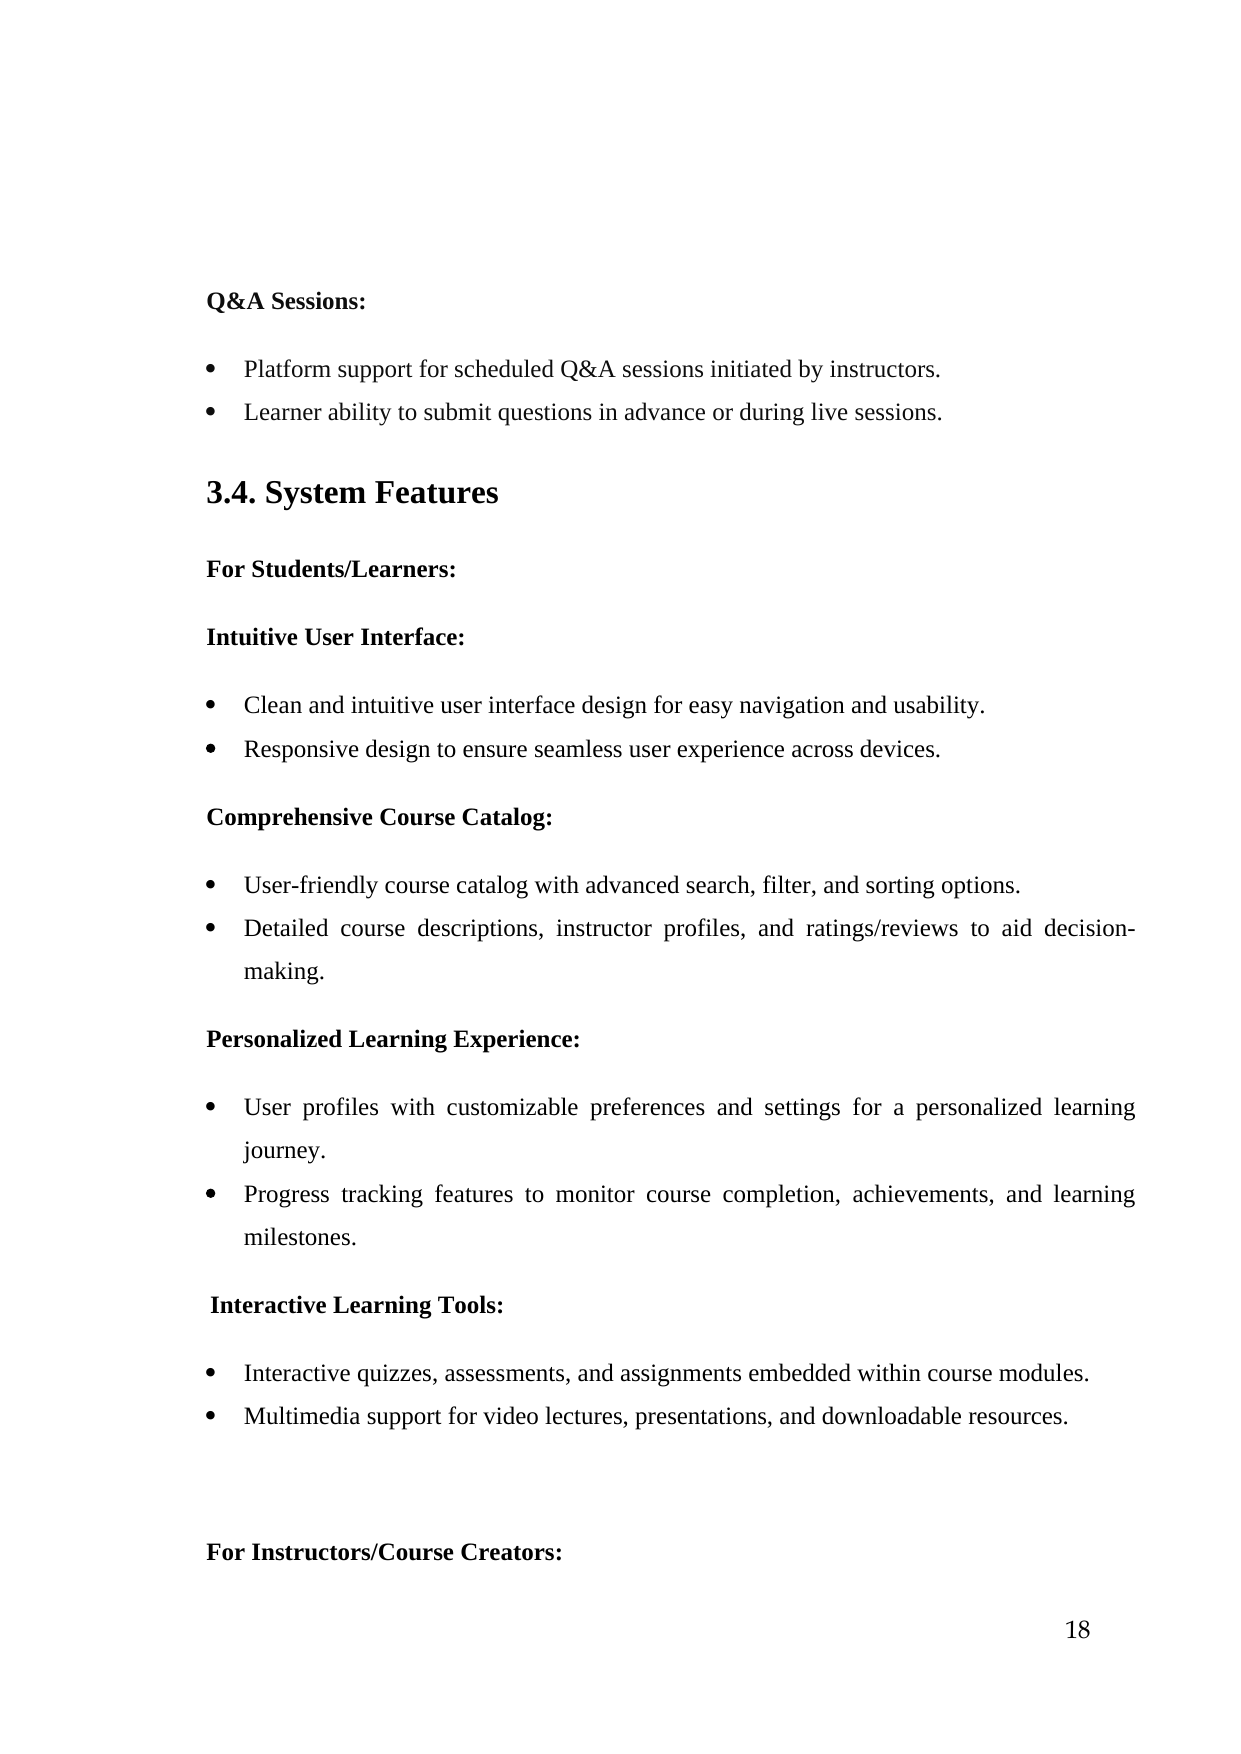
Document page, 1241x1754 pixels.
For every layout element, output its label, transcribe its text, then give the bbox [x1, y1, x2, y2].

text Comprehensive Course Catalog: [206, 802, 1137, 831]
text Q&A Sessions: [177, 286, 1137, 315]
text For Students/Learners: [206, 554, 1137, 583]
list User profiles with customizable preferences and settings for a personalized learning journey. [206, 1092, 1137, 1164]
text Personalized Learning Experience: [206, 1024, 1137, 1053]
list User-friendly course catalog with advanced search, filter, and sorting options. [206, 870, 1137, 899]
text Interactive Learning Tools: [206, 1290, 1137, 1319]
list Multimedia support for video lectures, presentations, and downloadable resources. [206, 1401, 1137, 1430]
list Learner ability to submit questions in advance or during live sessions. [177, 397, 1137, 426]
list Detailed course descriptions, instructor profiles, and ratings/reviews to aid decision-making. [206, 913, 1137, 985]
text 3.4. System Features [206, 472, 1137, 510]
list Clean and intuitive user interface design for easy navigation and usability. [206, 691, 1137, 719]
list Interactive quizzes, assessments, and assignments embedded within course modules. [206, 1358, 1137, 1387]
list Progress tracking features to monitor course completion, achievements, and learning milestones. [206, 1179, 1137, 1251]
list Platform support for scheduled Q&A sessions initiated by instructors. [177, 354, 1137, 383]
text Intuitive User Interface: [206, 622, 1137, 651]
list Responsive design to ensure seamless user experience across devices. [206, 734, 1137, 762]
text For Instructors/Course Creators: [206, 1537, 1137, 1566]
